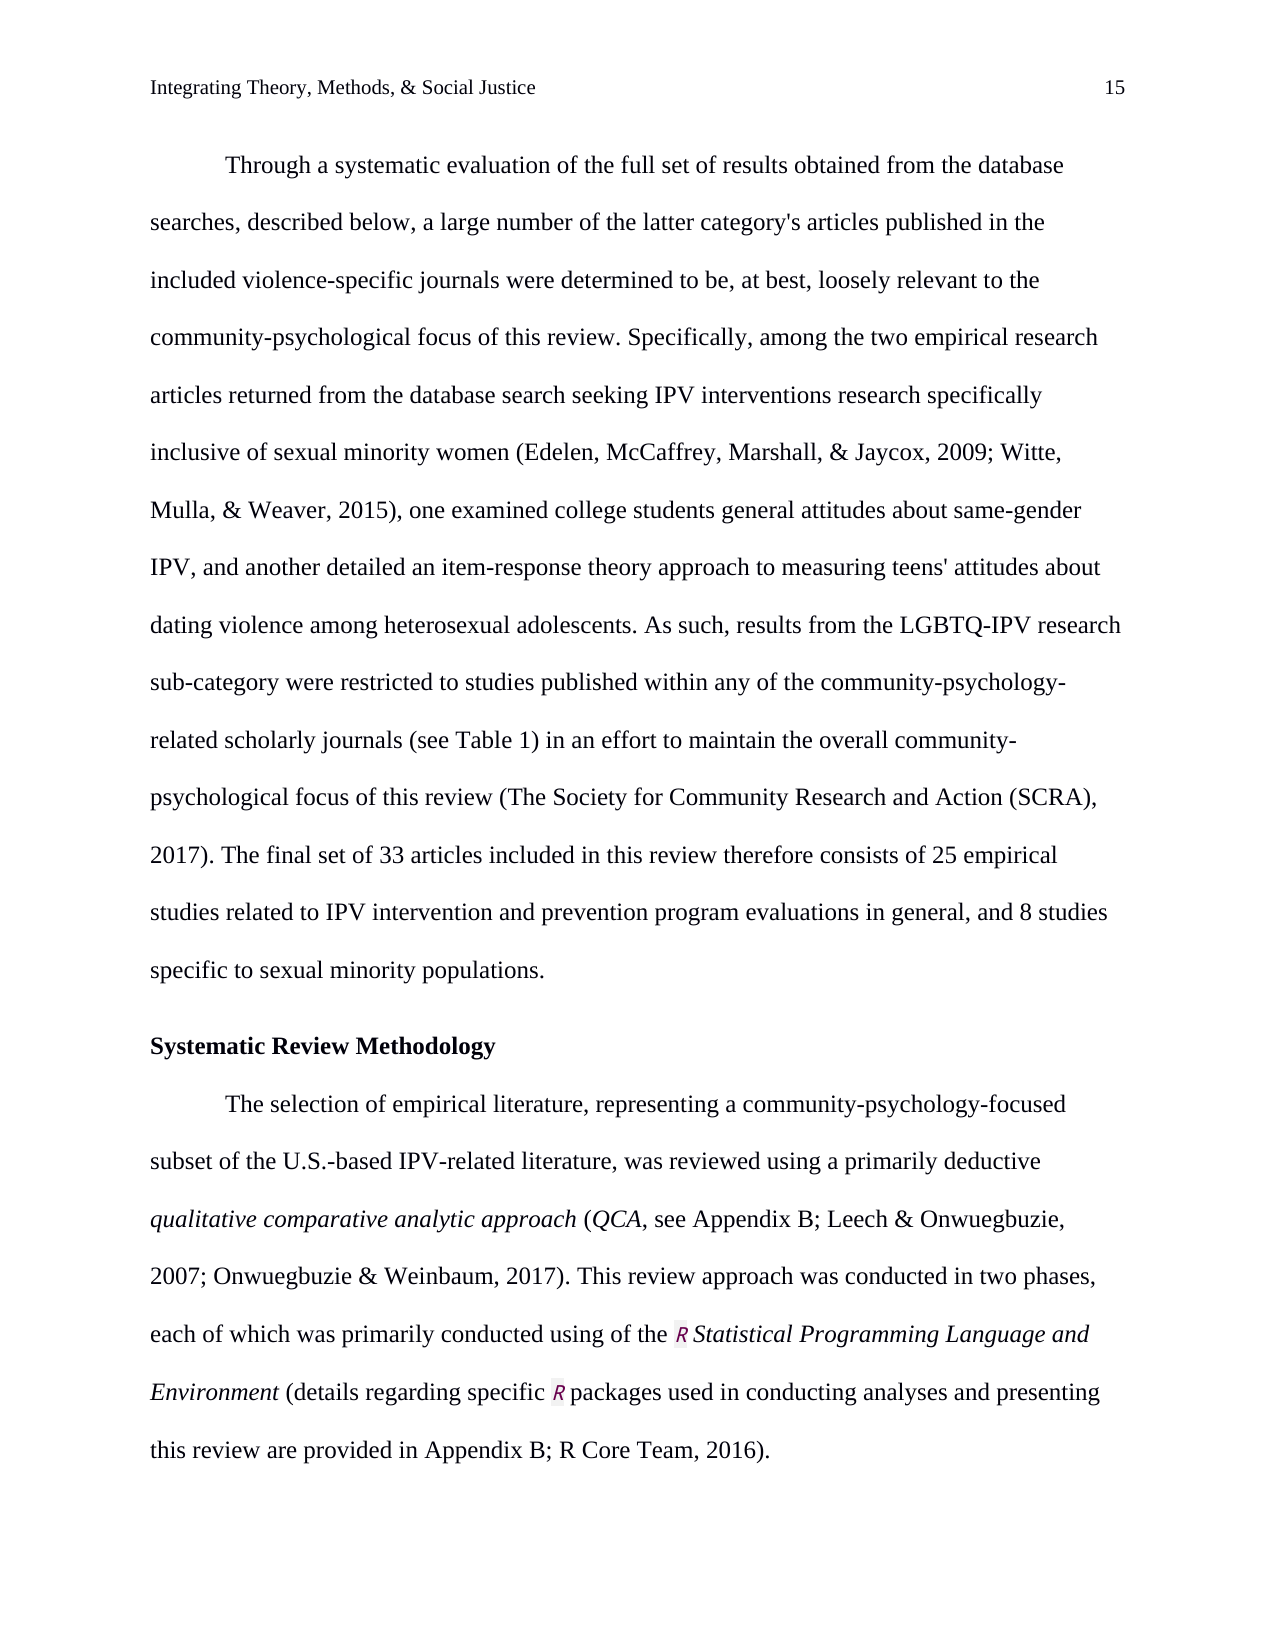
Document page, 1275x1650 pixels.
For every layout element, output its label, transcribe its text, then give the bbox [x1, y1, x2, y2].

text The selection of empirical literature, representing a community-psychology-focused subset of the U.S.-based IPV-related literature, was reviewed using a primarily deductive qualitative comparative analytic approach (QCA, see Appendix B; Leech & Onwuegbuzie, 2007; Onwuegbuzie & Weinbaum, 2017). This review approach was conducted in two phases, each of which was primarily conducted using of the R Statistical Programming Language and Environment (details regarding specific R packages used in conducting analyses and presenting this review are provided in Appendix B; R Core Team, 2016). [150, 1089, 1125, 1464]
subtitle Systematic Review Methodology [150, 1031, 1125, 1060]
text Through a systematic evaluation of the full set of results obtained from the database searches, described below, a large number of the latter category's articles published in the included violence-specific journals were determined to be, at best, loosely relevant to the community-psychological focus of this review. Specifically, among the two empirical research articles returned from the database search seeking IPV interventions research specifically inclusive of sexual minority women (Edelen, McCaffrey, Marshall, & Jaycox, 2009; Witte, Mulla, & Weaver, 2015), one examined college students general attitudes about same-gender IPV, and another detailed an item-response theory approach to measuring teens' attitudes about dating violence among heterosexual adolescents. As such, results from the LGBTQ-IPV research sub-category were restricted to studies published within any of the community-psychology-related scholarly journals (see Table 1) in an effort to maintain the overall community-psychological focus of this review (The Society for Community Research and Action (SCRA), 2017). The final set of 33 articles included in this review therefore consists of 25 empirical studies related to IPV intervention and prevention program evaluations in general, and 8 studies specific to sexual minority populations. [150, 150, 1125, 984]
